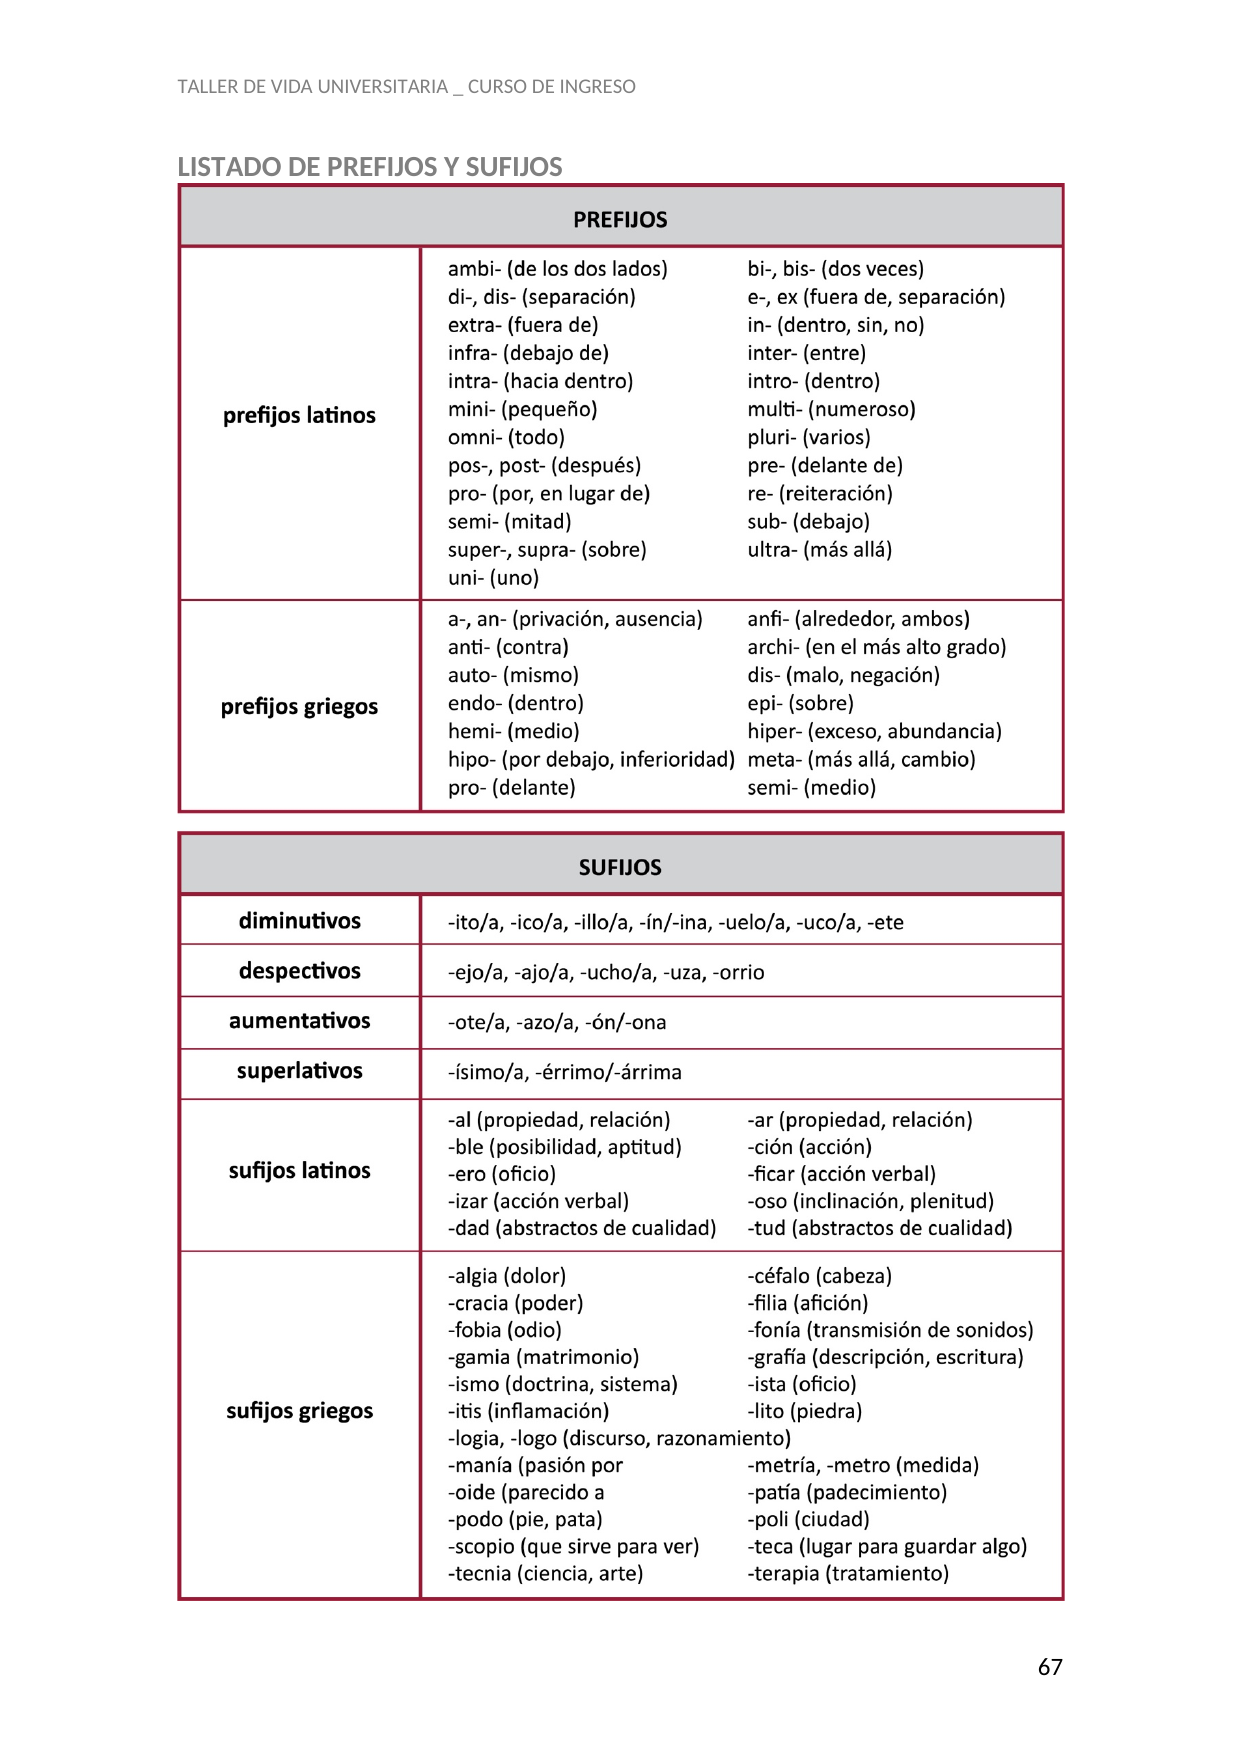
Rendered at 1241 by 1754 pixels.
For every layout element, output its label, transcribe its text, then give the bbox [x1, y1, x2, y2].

text LISTADO DE PREFIJOS Y SUFIJOS [177, 148, 1063, 183]
picture [177, 183, 1065, 1601]
